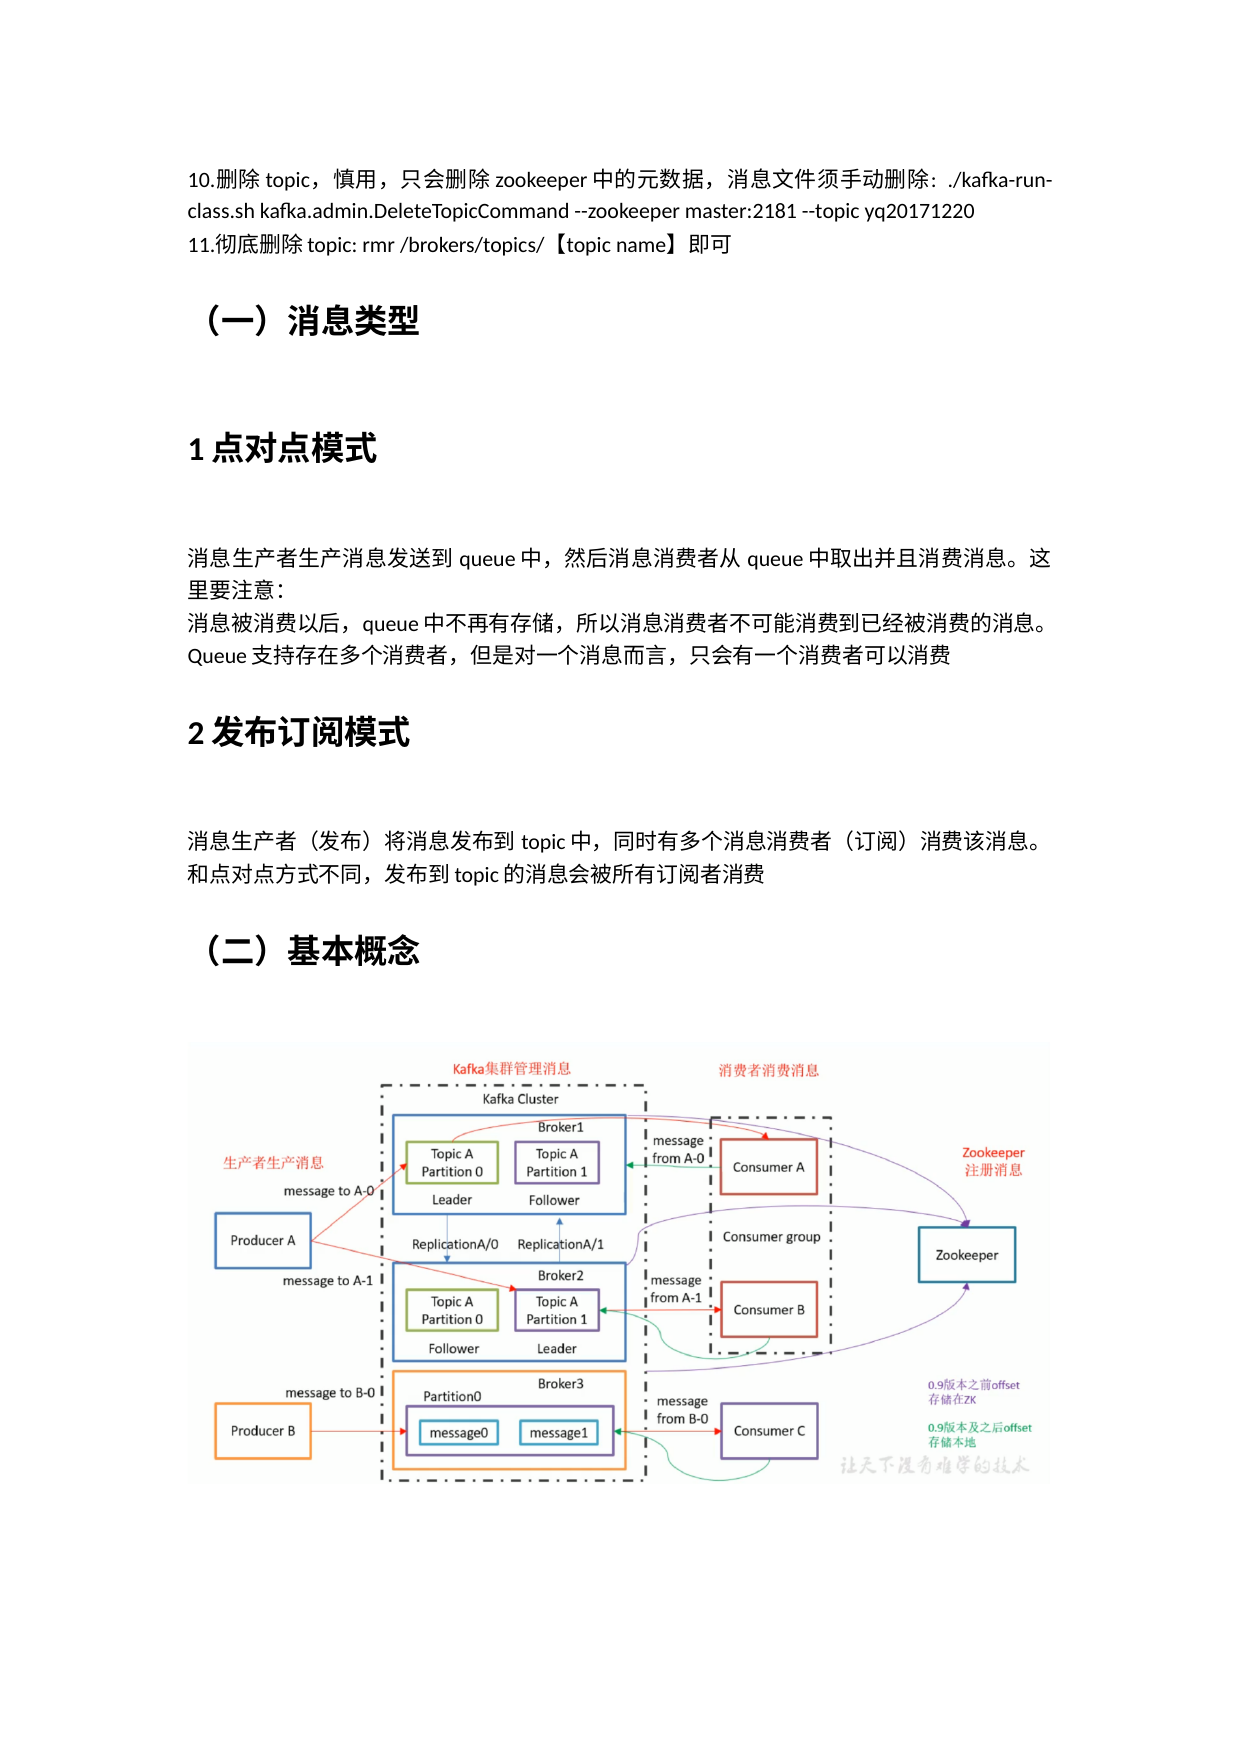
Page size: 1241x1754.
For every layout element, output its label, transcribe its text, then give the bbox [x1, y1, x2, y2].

subtitle 1点对点模式 [187, 413, 1053, 478]
picture [187, 1042, 1050, 1484]
text 11.彻底删除topic: rmr /brokers/topics/【topic name】即可 [187, 227, 1053, 259]
subtitle 2发布订阅模式 [187, 697, 1053, 762]
text 消息生产者生产消息发送到queue中，然后消息消费者从queue中取出并且消费消息。这里要注意： [187, 540, 1053, 605]
text 消息生产者（发布）将消息发布到topic中，同时有多个消息消费者（订阅）消费该消息。和点对点方式不同，发布到topic的消息会被所有订阅者消费 [187, 824, 1053, 889]
subtitle （一）消息类型 [187, 287, 1053, 352]
text Queue支持存在多个消费者，但是对一个消息而言，只会有一个消费者可以消费 [187, 638, 1053, 670]
subtitle （二）基本概念 [187, 916, 1053, 981]
text 10.删除topic，慎用，只会删除zookeeper中的元数据，消息文件须手动删除: ./kafka-run-class.sh kafka.admin.DeleteTopicCommand --zookeeper master:2181 --topic yq20171220 [187, 162, 1053, 227]
text 消息被消费以后，queue中不再有存储，所以消息消费者不可能消费到已经被消费的消息。 [187, 605, 1053, 638]
